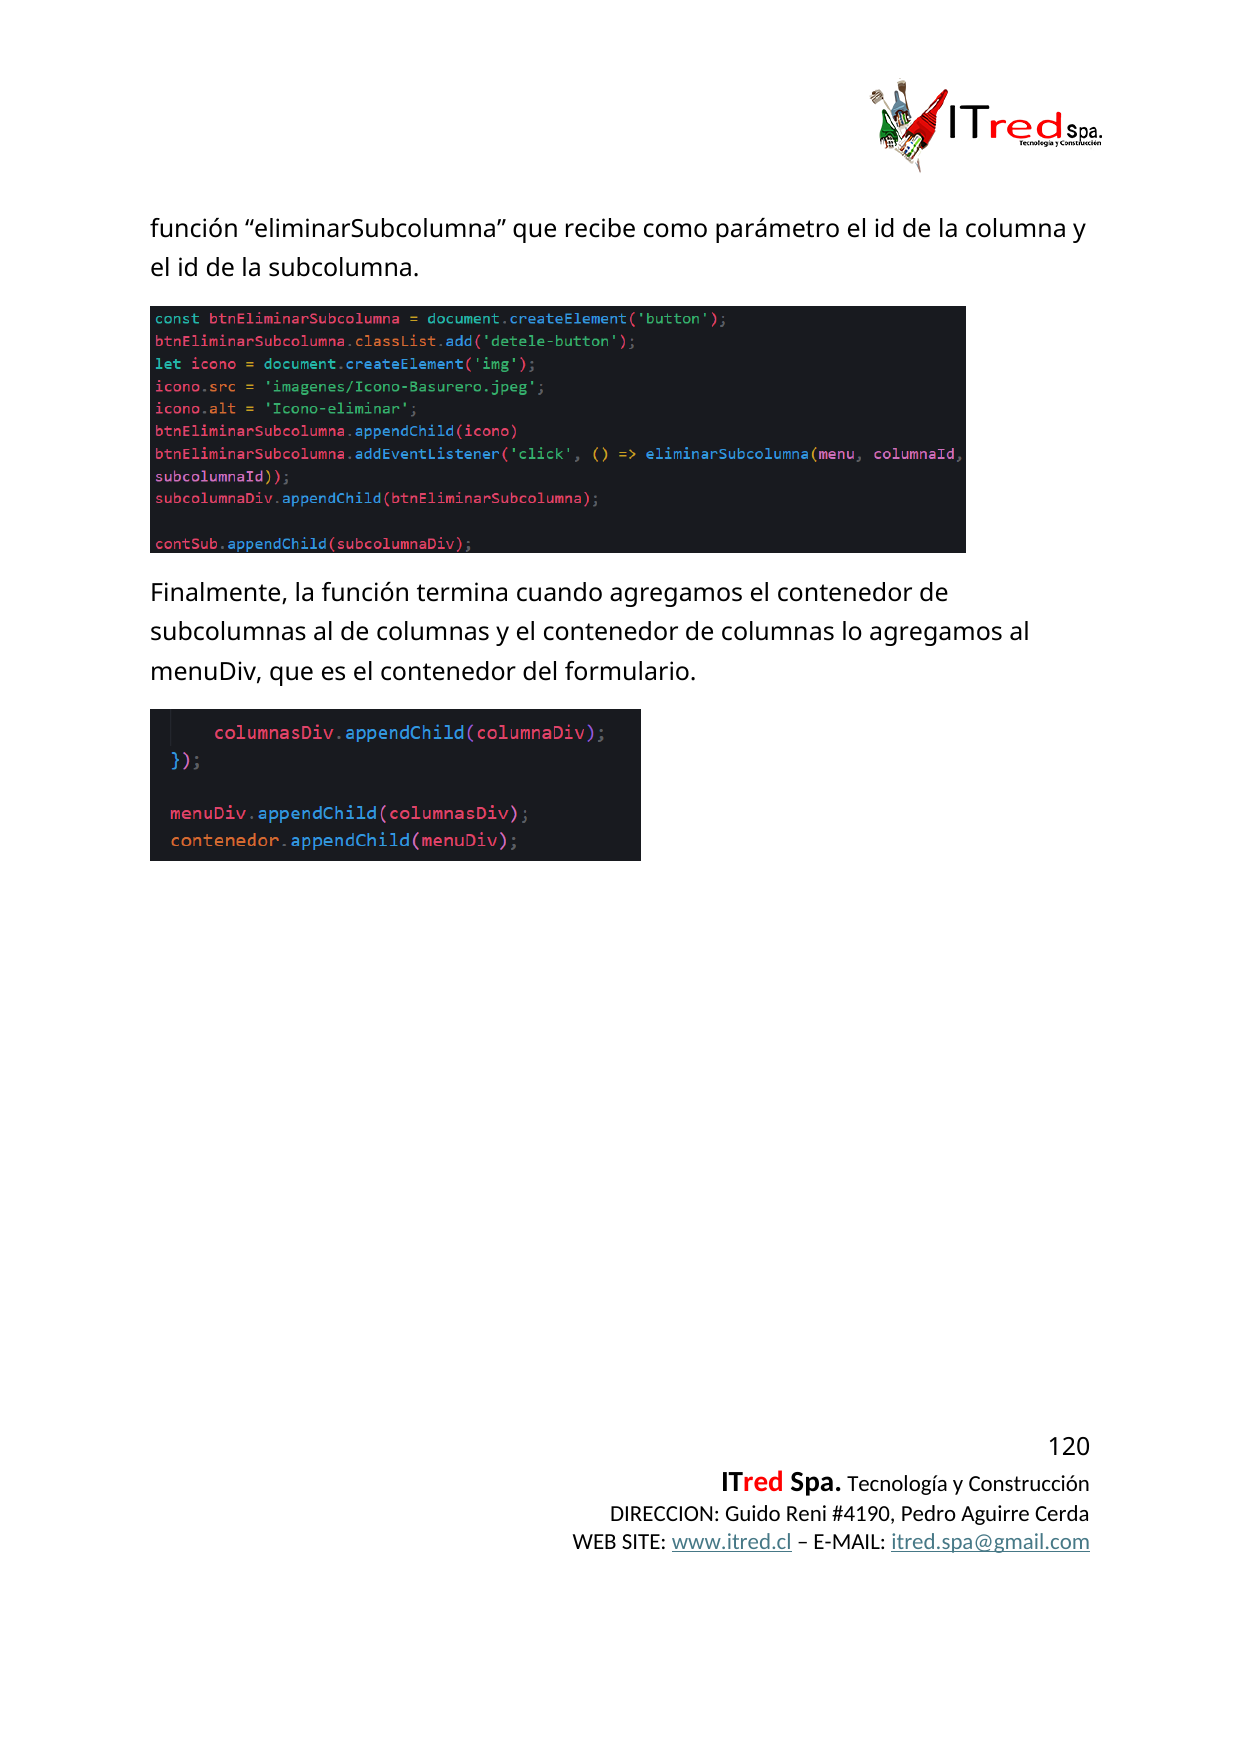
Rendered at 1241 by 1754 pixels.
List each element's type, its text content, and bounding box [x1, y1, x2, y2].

picture [868, 77, 1102, 174]
picture [150, 709, 641, 861]
text Finalmente, la función termina cuando agregamos el contenedor de subcolumnas al de columnas y el contenedor de columnas lo agregamos al menuDiv, que es el contenedor del formulario. [150, 574, 1090, 687]
picture [150, 306, 966, 553]
